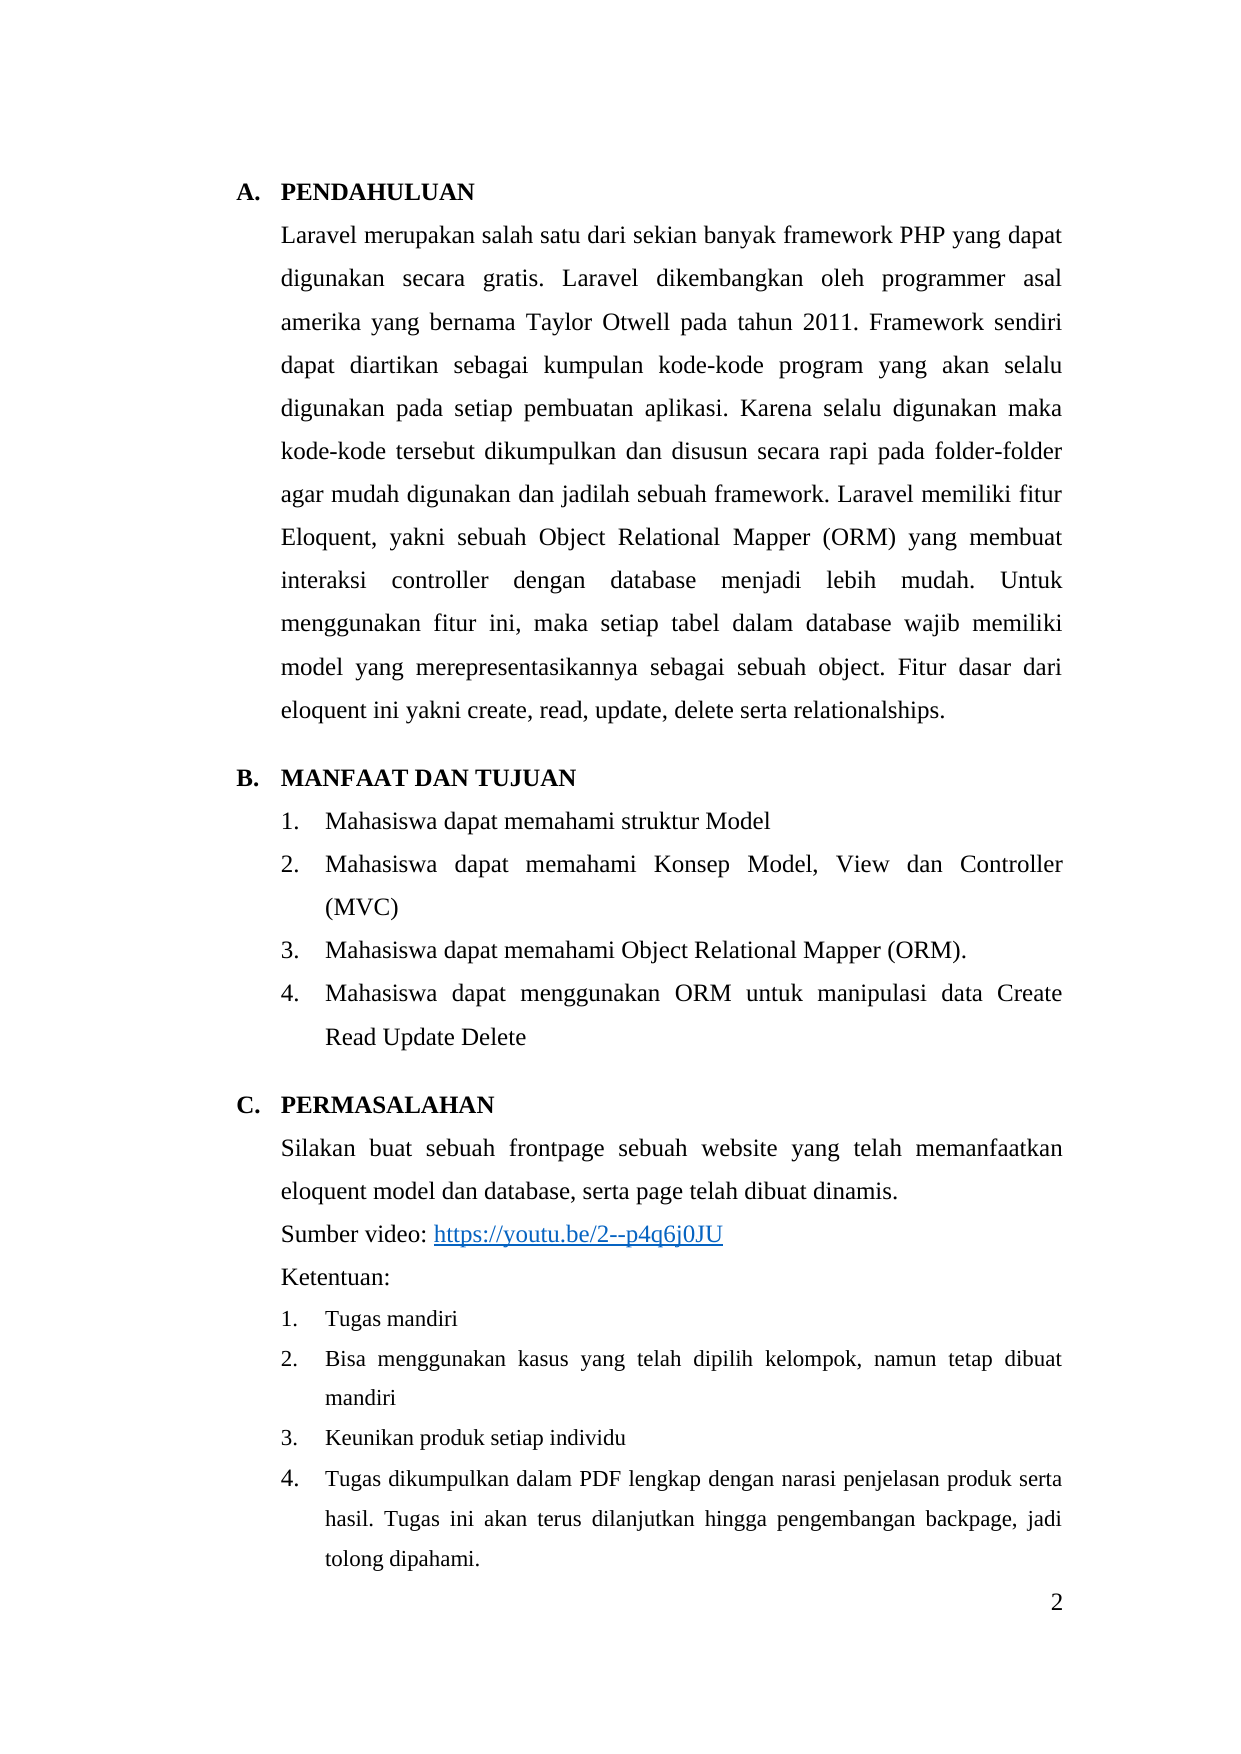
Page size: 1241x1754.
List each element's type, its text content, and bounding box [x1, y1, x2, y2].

list Tugas dikumpulkan dalam PDF lengkap dengan narasi penjelasan produk serta hasil. Tugas ini akan terus dilanjutkan hingga pengembangan backpage, jadi tolong dipahami. [281, 1463, 1063, 1571]
text Sumber video: https://youtu.be/2--p4q6j0JU [281, 1219, 1063, 1248]
list Tugas mandiri [281, 1305, 1063, 1332]
subtitle MANFAAT DAN TUJUAN [236, 763, 1063, 792]
list Mahasiswa dapat menggunakan ORM untuk manipulasi data Create Read Update Delete [281, 978, 1063, 1050]
text Silakan buat sebuah frontpage sebuah website yang telah memanfaatkan eloquent model dan database, serta page telah dibuat dinamis. [281, 1133, 1063, 1205]
list Mahasiswa dapat memahami Object Relational Mapper (ORM). [281, 935, 1063, 964]
list Mahasiswa dapat memahami Konsep Model, View dan Controller (MVC) [281, 849, 1063, 921]
list Keunikan produk setiap individu [281, 1424, 1063, 1450]
text Laravel merupakan salah satu dari sekian banyak framework PHP yang dapat digunakan secara gratis. Laravel dikembangkan oleh programmer asal amerika yang bernama Taylor Otwell pada tahun 2011. Framework sendiri dapat diartikan sebagai kumpulan kode-kode program yang akan selalu digunakan pada setiap pembuatan aplikasi. Karena selalu digunakan maka kode-kode tersebut dikumpulkan dan disusun secara rapi pada folder-folder agar mudah digunakan dan jadilah sebuah framework. Laravel memiliki fitur Eloquent, yakni sebuah Object Relational Mapper (ORM) yang membuat interaksi controller dengan database menjadi lebih mudah. Untuk menggunakan fitur ini, maka setiap tabel dalam database wajib memiliki model yang merepresentasikannya sebagai sebuah object. Fitur dasar dari eloquent ini yakni create, read, update, delete serta relationalships. [281, 220, 1063, 723]
subtitle PERMASALAHAN [236, 1090, 1063, 1118]
text Ketentuan: [281, 1262, 1063, 1291]
subtitle PENDAHULUAN [236, 177, 1063, 206]
list Bisa menggunakan kasus yang telah dipilih kelompok, namun tetap dibuat mandiri [281, 1345, 1063, 1411]
list Mahasiswa dapat memahami struktur Model [281, 806, 1063, 835]
